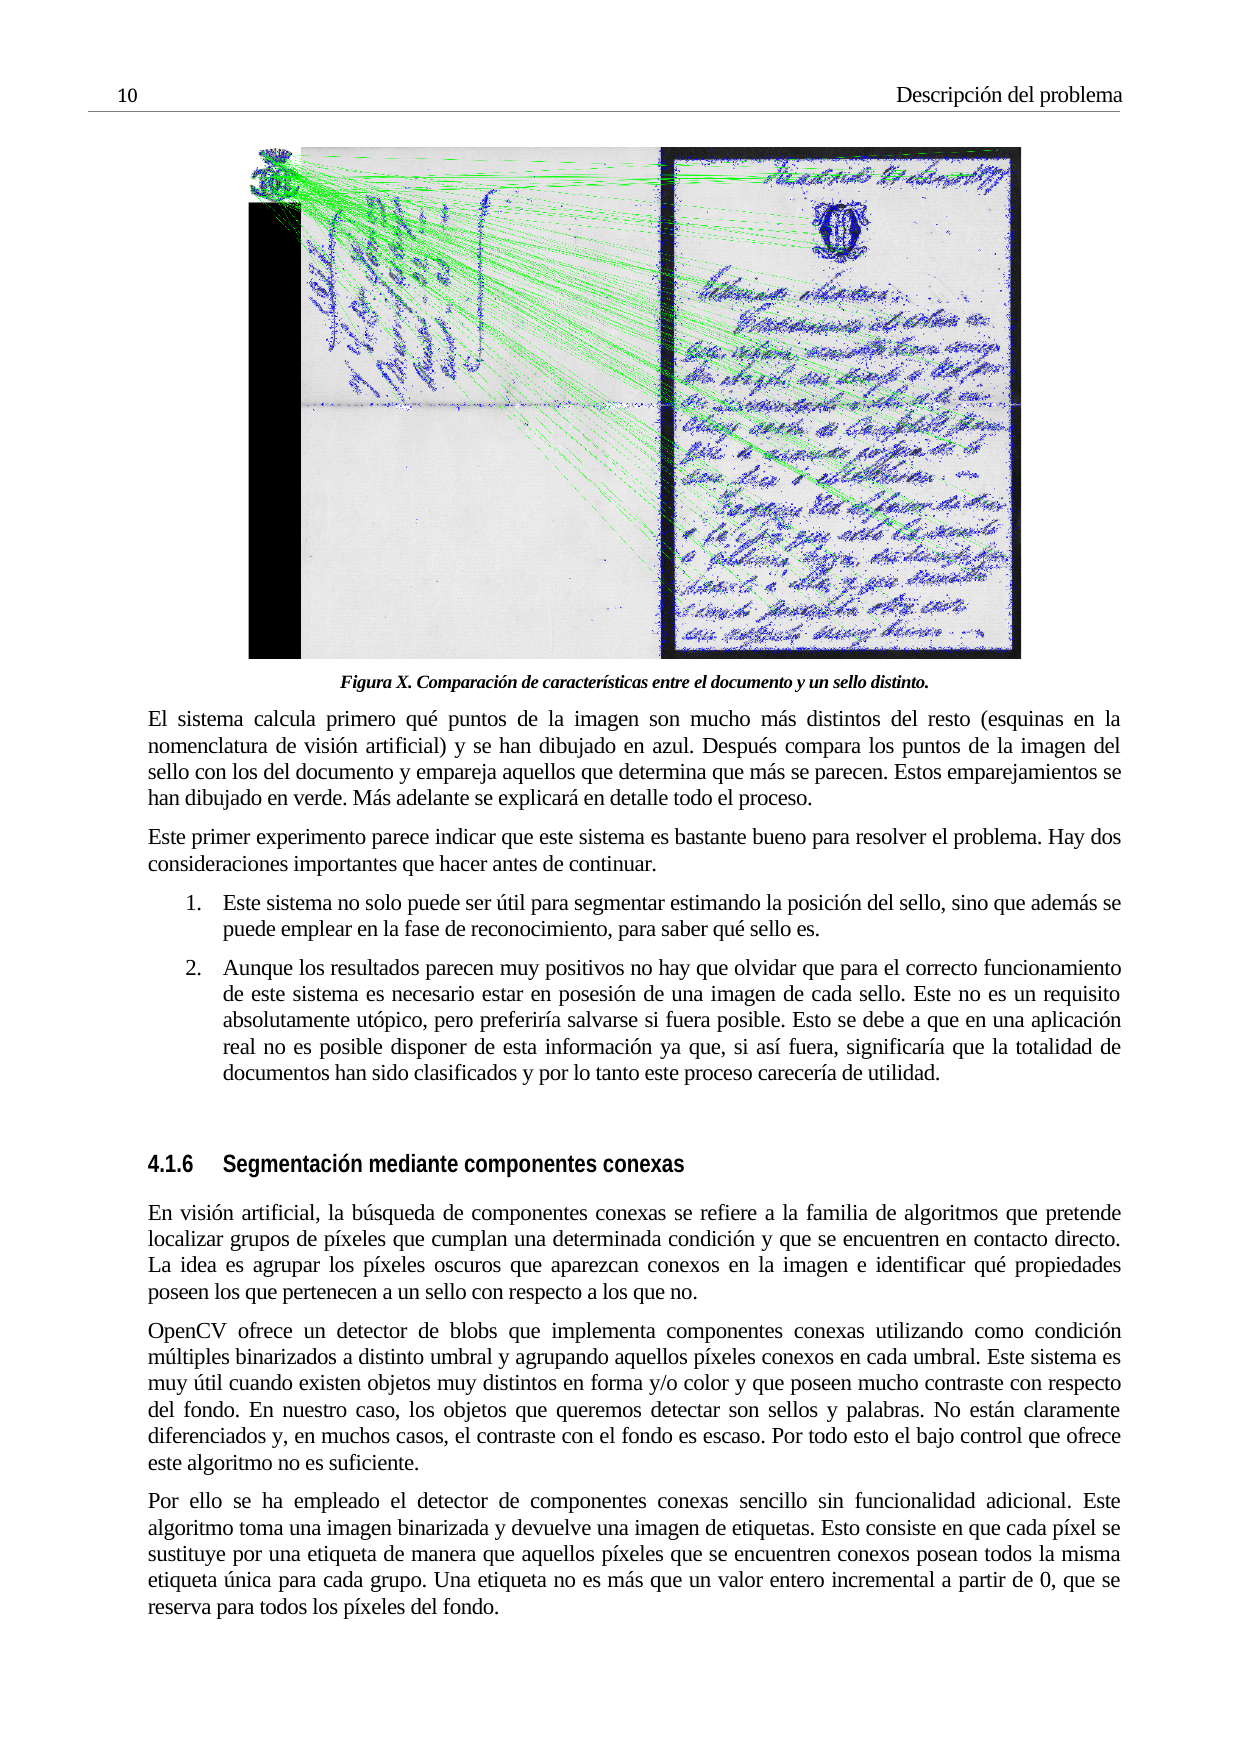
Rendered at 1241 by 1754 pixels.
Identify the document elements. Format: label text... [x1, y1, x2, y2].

picture [248, 147, 1022, 659]
text OpenCV ofrece un detector de blobs que implementa componentes conexas utilizando como condición múltiples binarizados a distinto umbral y agrupando aquellos píxeles conexos en cada umbral. Este sistema es muy útil cuando existen objetos muy distintos en forma y/o color y que poseen mucho contraste con respecto del fondo. En nuestro caso, los objetos que queremos detectar son sellos y palabras. No están claramente diferenciados y, en muchos casos, el contraste con el fondo es escaso. Por todo esto el bajo control que ofrece este algoritmo no es suficiente. [148, 1317, 1122, 1475]
text En visión artificial, la búsqueda de componentes conexas se refiere a la familia de algoritmos que pretende localizar grupos de píxeles que cumplan una determinada condición y que se encuentren en contacto directo. La idea es agrupar los píxeles oscuros que aparezcan conexos en la imagen e identificar qué propiedades poseen los que pertenecen a un sello con respecto a los que no. [148, 1199, 1122, 1304]
list Aunque los resultados parecen muy positivos no hay que olvidar que para el correcto funcionamiento de este sistema es necesario estar en posesión de una imagen de cada sello. Este no es un requisito absolutamente utópico, pero preferiría salvarse si fuera posible. Esto se debe a que en una aplicación real no es posible disponer de esta información ya que, si así fuera, significaría que la totalidad de documentos han sido clasificados y por lo tanto este proceso carecería de utilidad. [185, 954, 1122, 1086]
subtitle Segmentación mediante componentes conexas [148, 1149, 1122, 1178]
list Este sistema no solo puede ser útil para segmentar estimando la posición del sello, sino que además se puede emplear en la fase de reconocimiento, para saber qué sello es. [185, 888, 1122, 941]
text Por ello se ha empleado el detector de componentes conexas sencillo sin funcionalidad adicional. Este algoritmo toma una imagen binarizada y devuelve una imagen de etiquetas. Esto consiste en que cada píxel se sustituye por una etiqueta de manera que aquellos píxeles que se encuentren conexos posean todos la misma etiqueta única para cada grupo. Una etiqueta no es más que un valor entero incremental a partir de 0, que se reserva para todos los píxeles del fondo. [148, 1487, 1122, 1619]
text Este primer experimento parece indicar que este sistema es bastante bueno para resolver el problema. Hay dos consideraciones importantes que hacer antes de continuar. [148, 823, 1122, 876]
text El sistema calcula primero qué puntos de la imagen son mucho más distintos del resto (esquinas en la nomenclatura de visión artificial) y se han dibujado en azul. Después compara los puntos de la imagen del sello con los del documento y empareja aquellos que determina que más se parecen. Estos emparejamientos se han dibujado en verde. Más adelante se explicará en detalle todo el proceso. [148, 705, 1122, 811]
text Figura X. Comparación de características entre el documento y un sello distinto. [148, 671, 1122, 693]
